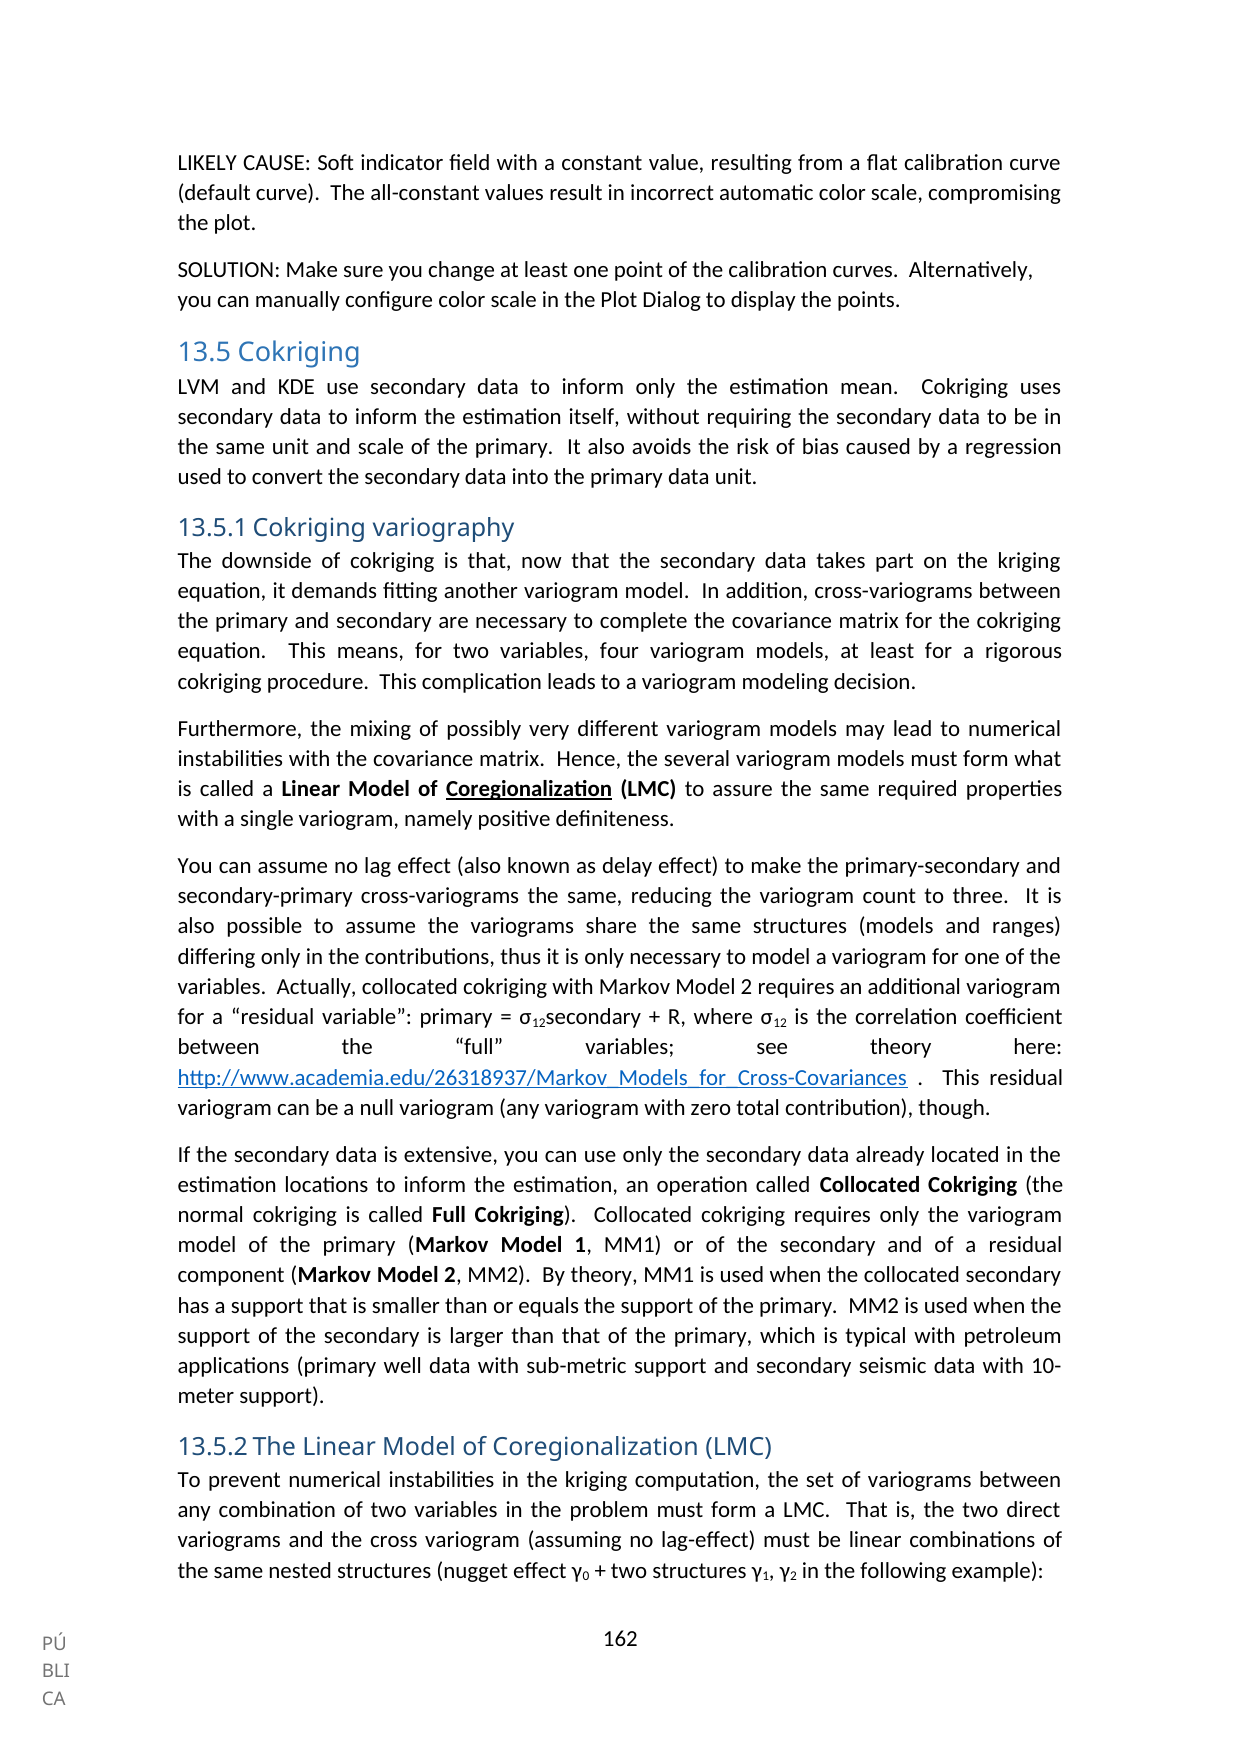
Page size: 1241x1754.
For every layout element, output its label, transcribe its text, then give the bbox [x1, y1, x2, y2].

text LIKELY CAUSE: Soft indicator field with a constant value, resulting from a flat calibration curve (default curve). The all-constant values result in incorrect automatic color scale, compromising the plot. [177, 148, 1063, 236]
subtitle Cokriging [177, 332, 1063, 369]
text You can assume no lag effect (also known as delay effect) to make the primary-secondary and secondary-primary cross-variograms the same, reducing the variogram count to three. It is also possible to assume the variograms share the same structures (models and ranges) differing only in the contributions, thus it is only necessary to model a variogram for one of the variables. Actually, collocated cokriging with Markov Model 2 requires an additional variogram for a “residual variable”: primary = σ12secondary + R, where σ12 is the correlation coefficient between the “full” variables; see theory here: http://www.academia.edu/26318937/Markov_Models_for_Cross-Covariances . This residual variogram can be a null variogram (any variogram with zero total contribution), though. [177, 851, 1063, 1121]
text SOLUTION: Make sure you change at least one point of the calibration curves. Alternatively, you can manually configure color scale in the Plot Dialog to display the points. [177, 255, 1063, 313]
text Furthermore, the mixing of possibly very different variogram models may lead to numerical instabilities with the covariance matrix. Hence, the several variogram models must form what is called a Linear Model of Coregionalization (LMC) to assure the same required properties with a single variogram, namely positive definiteness. [177, 714, 1063, 832]
text To prevent numerical instabilities in the kriging computation, the set of variograms between any combination of two variables in the problem must form a LMC. That is, the two direct variograms and the cross variogram (assuming no lag-effect) must be linear combinations of the same nested structures (nugget effect γ0 + two structures γ1, γ2 in the following example): [177, 1465, 1063, 1584]
subtitle The Linear Model of Coregionalization (LMC) [177, 1428, 1063, 1462]
text LVM and KDE use secondary data to inform only the estimation mean. Cokriging uses secondary data to inform the estimation itself, without requiring the secondary data to be in the same unit and scale of the primary. It also avoids the risk of bias caused by a regression used to convert the secondary data into the primary data unit. [177, 372, 1063, 490]
text If the secondary data is extensive, you can use only the secondary data already located in the estimation locations to inform the estimation, an operation called Collocated Cokriging (the normal cokriging is called Full Cokriging). Collocated cokriging requires only the variogram model of the primary (Markov Model 1, MM1) or of the secondary and of a residual component (Markov Model 2, MM2). By theory, MM1 is used when the collocated secondary has a support that is smaller than or equals the support of the primary. MM2 is used when the support of the secondary is larger than that of the primary, which is typical with petroleum applications (primary well data with sub-metric support and secondary seismic data with 10-meter support). [177, 1140, 1063, 1409]
text The downside of cokriging is that, now that the secondary data takes part on the kriging equation, it demands fitting another variogram model. In addition, cross-variograms between the primary and secondary are necessary to complete the covariance matrix for the cokriging equation. This means, for two variables, four variogram models, at least for a rigorous cokriging procedure. This complication leads to a variogram modeling decision. [177, 546, 1063, 695]
subtitle Cokriging variography [177, 509, 1063, 543]
